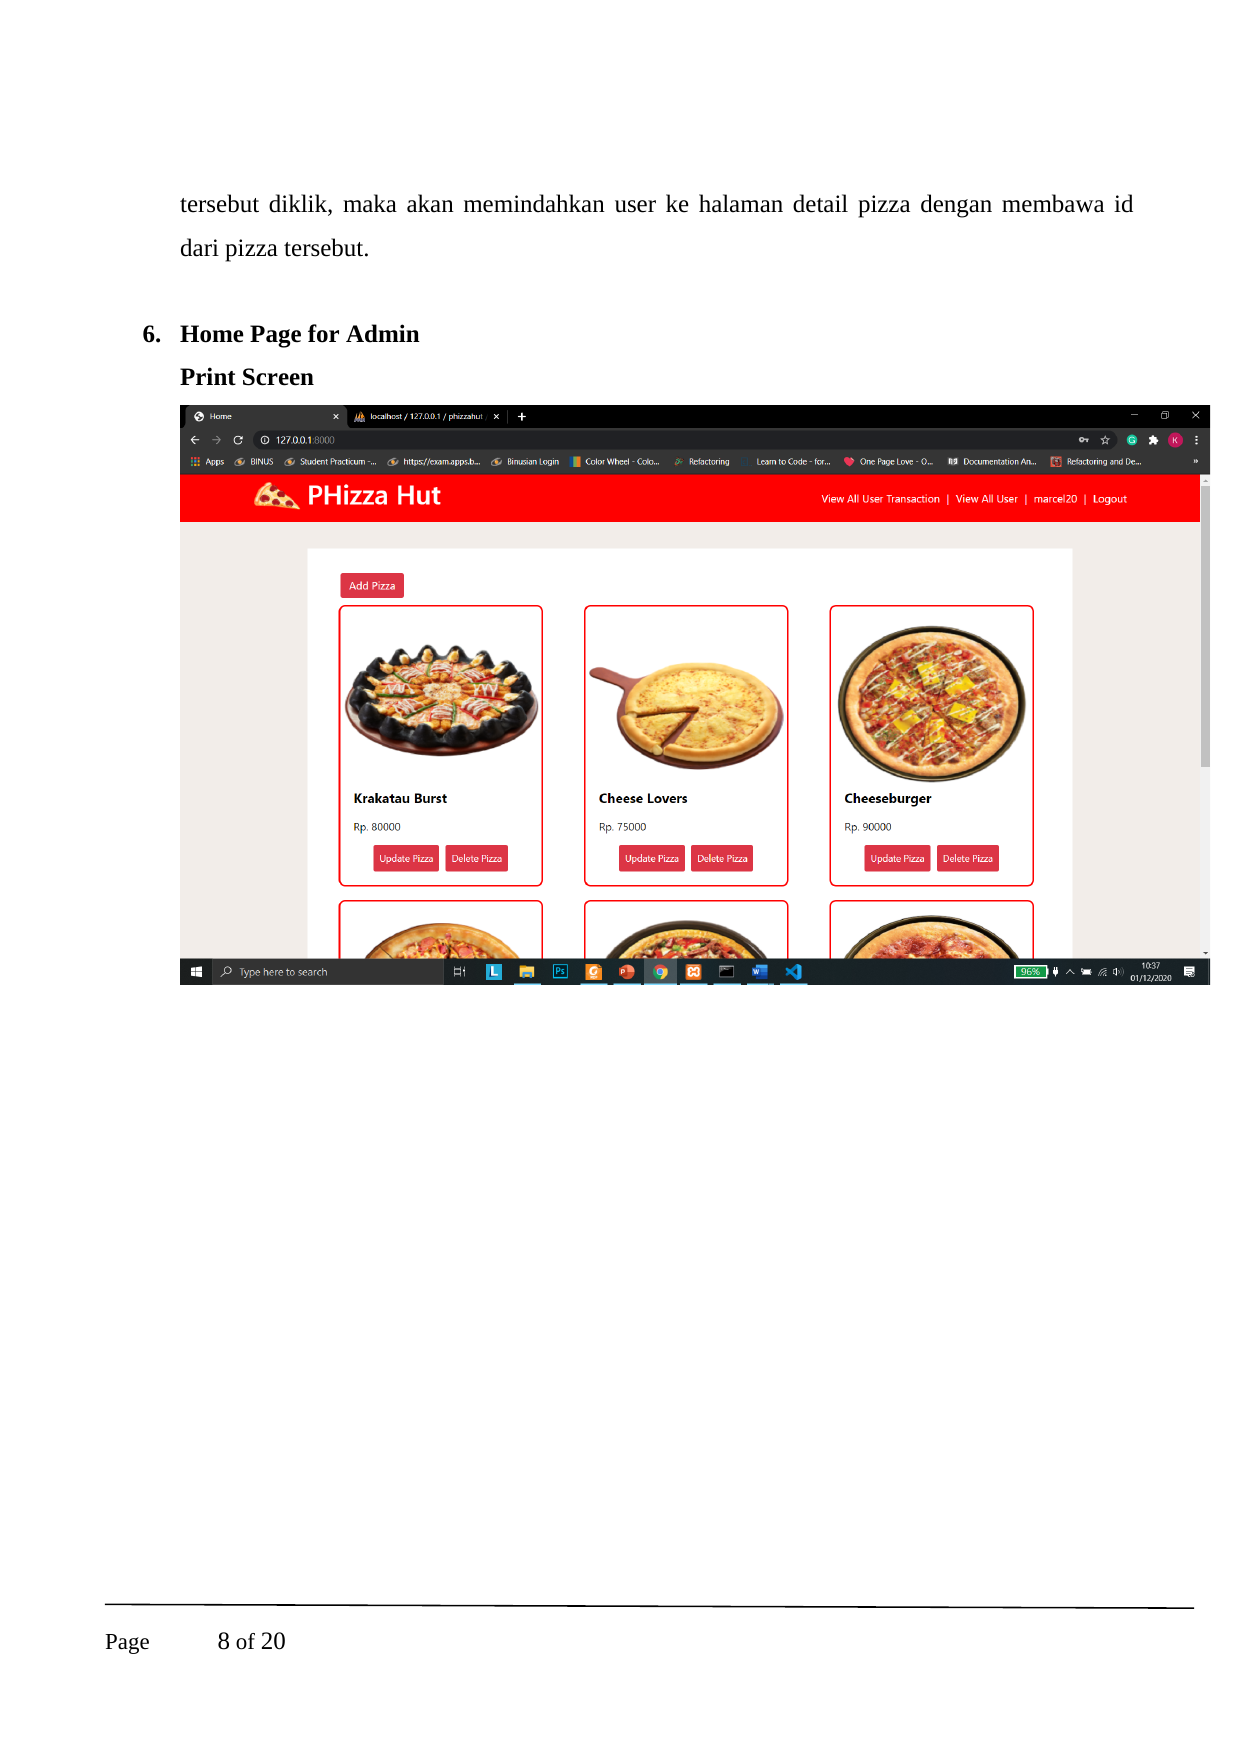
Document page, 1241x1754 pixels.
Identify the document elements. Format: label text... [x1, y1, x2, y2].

text Print Screen [180, 362, 1135, 391]
list Home Page for Admin [142, 319, 1135, 348]
picture [180, 405, 1211, 985]
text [180, 189, 1135, 261]
